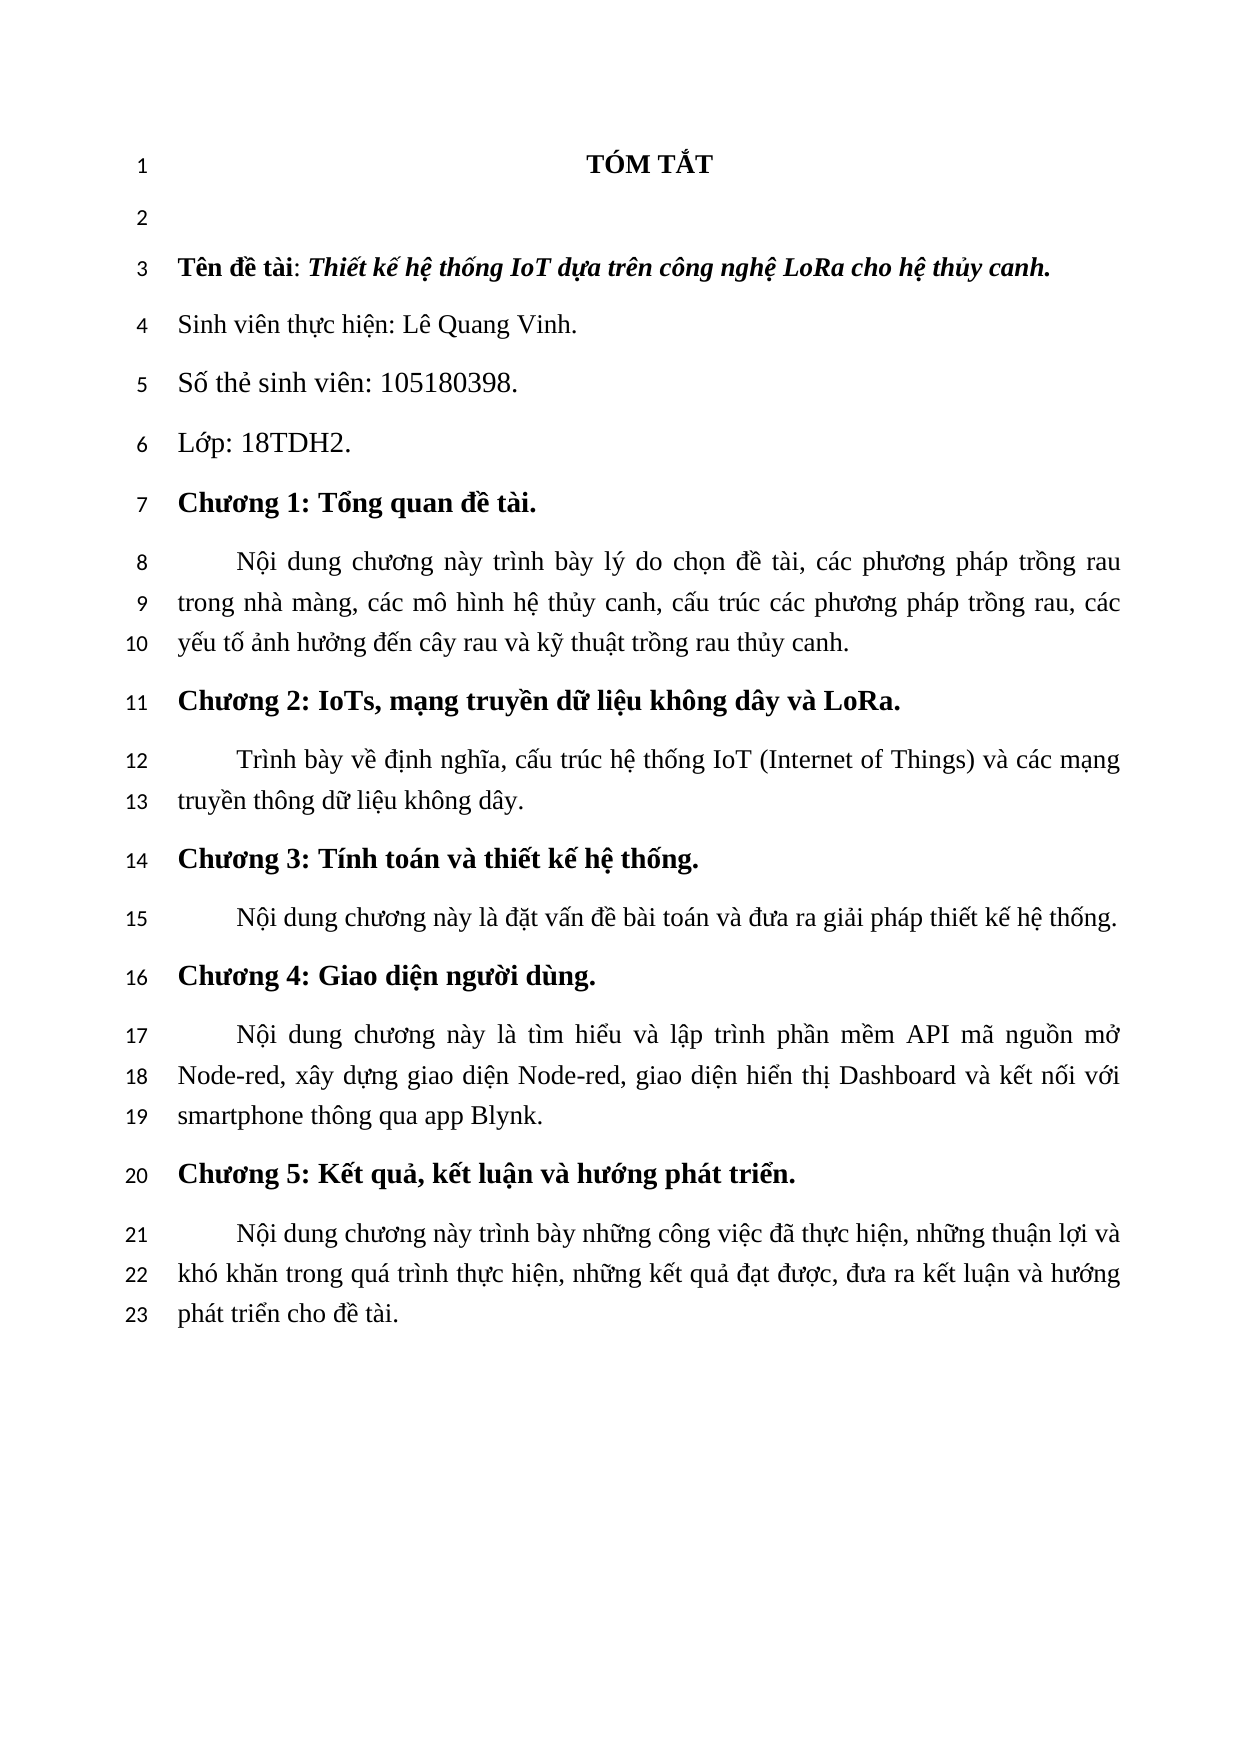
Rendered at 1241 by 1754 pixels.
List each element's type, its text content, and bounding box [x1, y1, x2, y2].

text Trình bày về định nghĩa, cấu trúc hệ thống IoT (Internet of Things) và các mạng truyền thông dữ liệu không dây. [177, 744, 1122, 815]
text Chương 5: Kết quả, kết luận và hướng phát triển. [177, 1157, 1122, 1190]
text Nội dung chương này là tìm hiểu và lập trình phần mềm API mã nguồn mở Node-red, xây dựng giao diện Node-red, giao diện hiển thị Dashboard và kết nối với smartphone thông qua app Blynk. [177, 1019, 1122, 1131]
text Chương 2: IoTs, mạng truyền dữ liệu không dây và LoRa. [177, 683, 1122, 717]
text Số thẻ sinh viên: 105180398. [177, 365, 1122, 398]
text Nội dung chương này trình bày những công việc đã thực hiện, những thuận lợi và khó khăn trong quá trình thực hiện, những kết quả đạt được, đưa ra kết luận và hướng phát triển cho đề tài. [177, 1217, 1122, 1329]
text Nội dung chương này trình bày lý do chọn đề tài, các phương pháp trồng rau trong nhà màng, các mô hình hệ thủy canh, cấu trúc các phương pháp trồng rau, các yếu tố ảnh hưởng đến cây rau và kỹ thuật trồng rau thủy canh. [177, 546, 1122, 657]
text Sinh viên thực hiện: Lê Quang Vinh. [177, 308, 1122, 339]
text Chương 1: Tổng quan đề tài. [177, 485, 1122, 519]
text Lớp: 18TDH2. [177, 425, 1122, 459]
text Tên đề tài: Thiết kế hệ thống IoT dựa trên công nghệ LoRa cho hệ thủy canh. [177, 251, 1122, 282]
text Chương 4: Giao diện người dùng. [177, 958, 1122, 992]
text TÓM TẮT [177, 148, 1122, 179]
text Nội dung chương này là đặt vấn đề bài toán và đưa ra giải pháp thiết kế hệ thống. [177, 901, 1122, 932]
text Chương 3: Tính toán và thiết kế hệ thống. [177, 841, 1122, 875]
